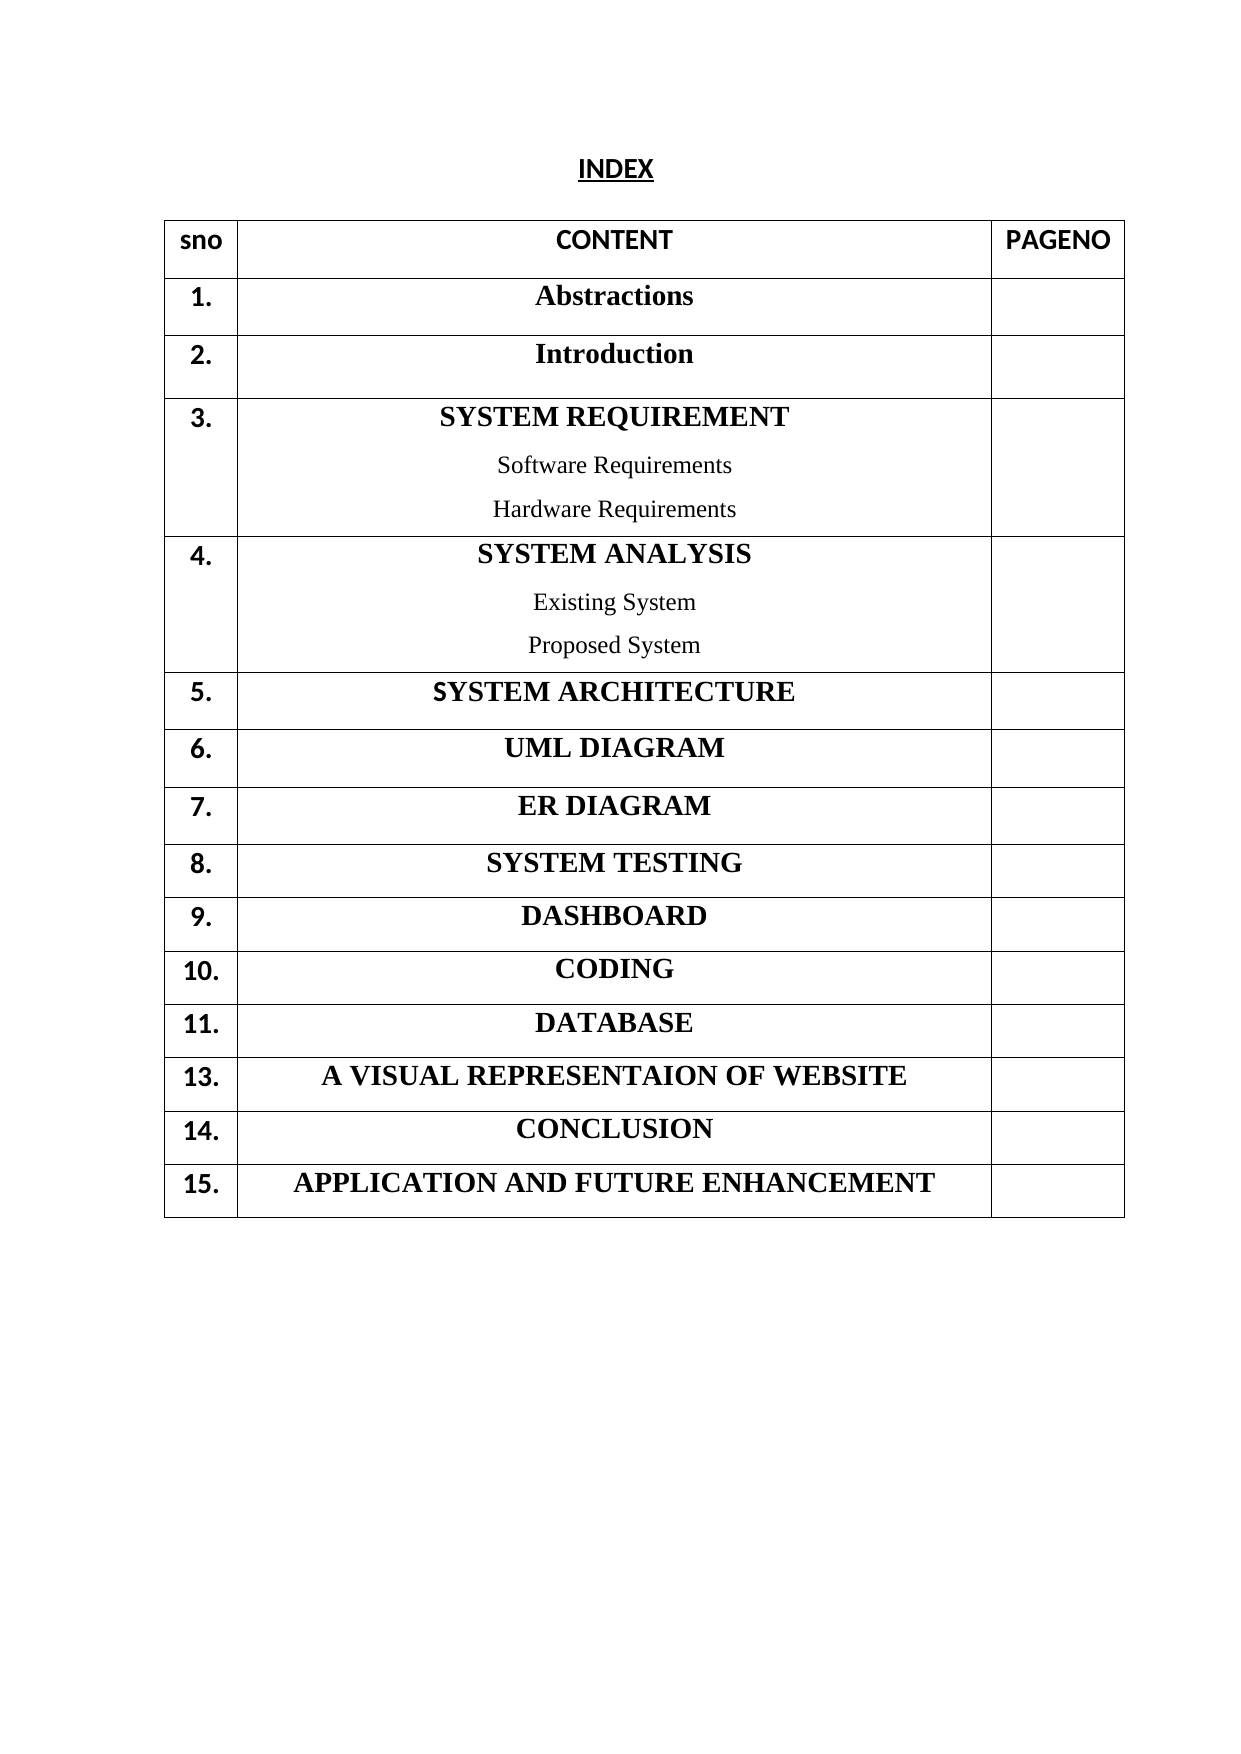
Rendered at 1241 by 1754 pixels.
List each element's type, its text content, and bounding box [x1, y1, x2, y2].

table_cell A VISUAL REPRESENTAION OF WEBSITE [238, 1058, 991, 1111]
table_cell SYSTEM TESTING [238, 845, 991, 897]
table_cell SYSTEM ARCHITECTURE [238, 673, 991, 729]
table_header CONTENT [238, 221, 991, 277]
table_cell 3. [165, 399, 237, 536]
table_cell [992, 336, 1124, 398]
table_cell SYSTEM ANALYSIS Existing System Proposed System [238, 537, 991, 672]
table_cell 13. [165, 1058, 237, 1111]
table_cell [992, 898, 1124, 951]
table_cell [992, 730, 1124, 787]
table_cell 1. [165, 279, 237, 335]
table_cell SYSTEM REQUIREMENT Software Requirements Hardware Requirements [238, 399, 991, 536]
table_cell CODING [238, 952, 991, 1004]
table_cell [992, 788, 1124, 844]
table_cell 8. [165, 845, 237, 897]
table_cell [992, 1058, 1124, 1111]
table_cell UML DIAGRAM [238, 730, 991, 787]
table_cell [992, 1112, 1124, 1164]
table_cell 7. [165, 788, 237, 844]
table_header PAGENO [992, 221, 1124, 277]
table_cell DASHBOARD [238, 898, 991, 951]
table_cell 9. [165, 898, 237, 951]
table_cell [992, 279, 1124, 335]
table_cell [992, 952, 1124, 1004]
table_cell 15. [165, 1165, 237, 1217]
table_cell 4. [165, 537, 237, 672]
table_header sno [165, 221, 237, 277]
table_cell 2. [165, 336, 237, 398]
table_cell DATABASE [238, 1005, 991, 1057]
table_cell Introduction [238, 336, 991, 398]
table_cell 11. [165, 1005, 237, 1057]
table_cell ER DIAGRAM [238, 788, 991, 844]
text INDEX [525, 150, 1090, 186]
table_cell CONCLUSION [238, 1112, 991, 1164]
table_cell APPLICATION AND FUTURE ENHANCEMENT [238, 1165, 991, 1217]
table_cell 10. [165, 952, 237, 1004]
table_cell [992, 845, 1124, 897]
table_cell 5. [165, 673, 237, 729]
table_cell [992, 1165, 1124, 1217]
table_cell [992, 537, 1124, 672]
table_cell Abstractions [238, 279, 991, 335]
table_cell [992, 399, 1124, 536]
table_cell [992, 1005, 1124, 1057]
table_cell [992, 673, 1124, 729]
table_cell 14. [165, 1112, 237, 1164]
table_cell 6. [165, 730, 237, 787]
